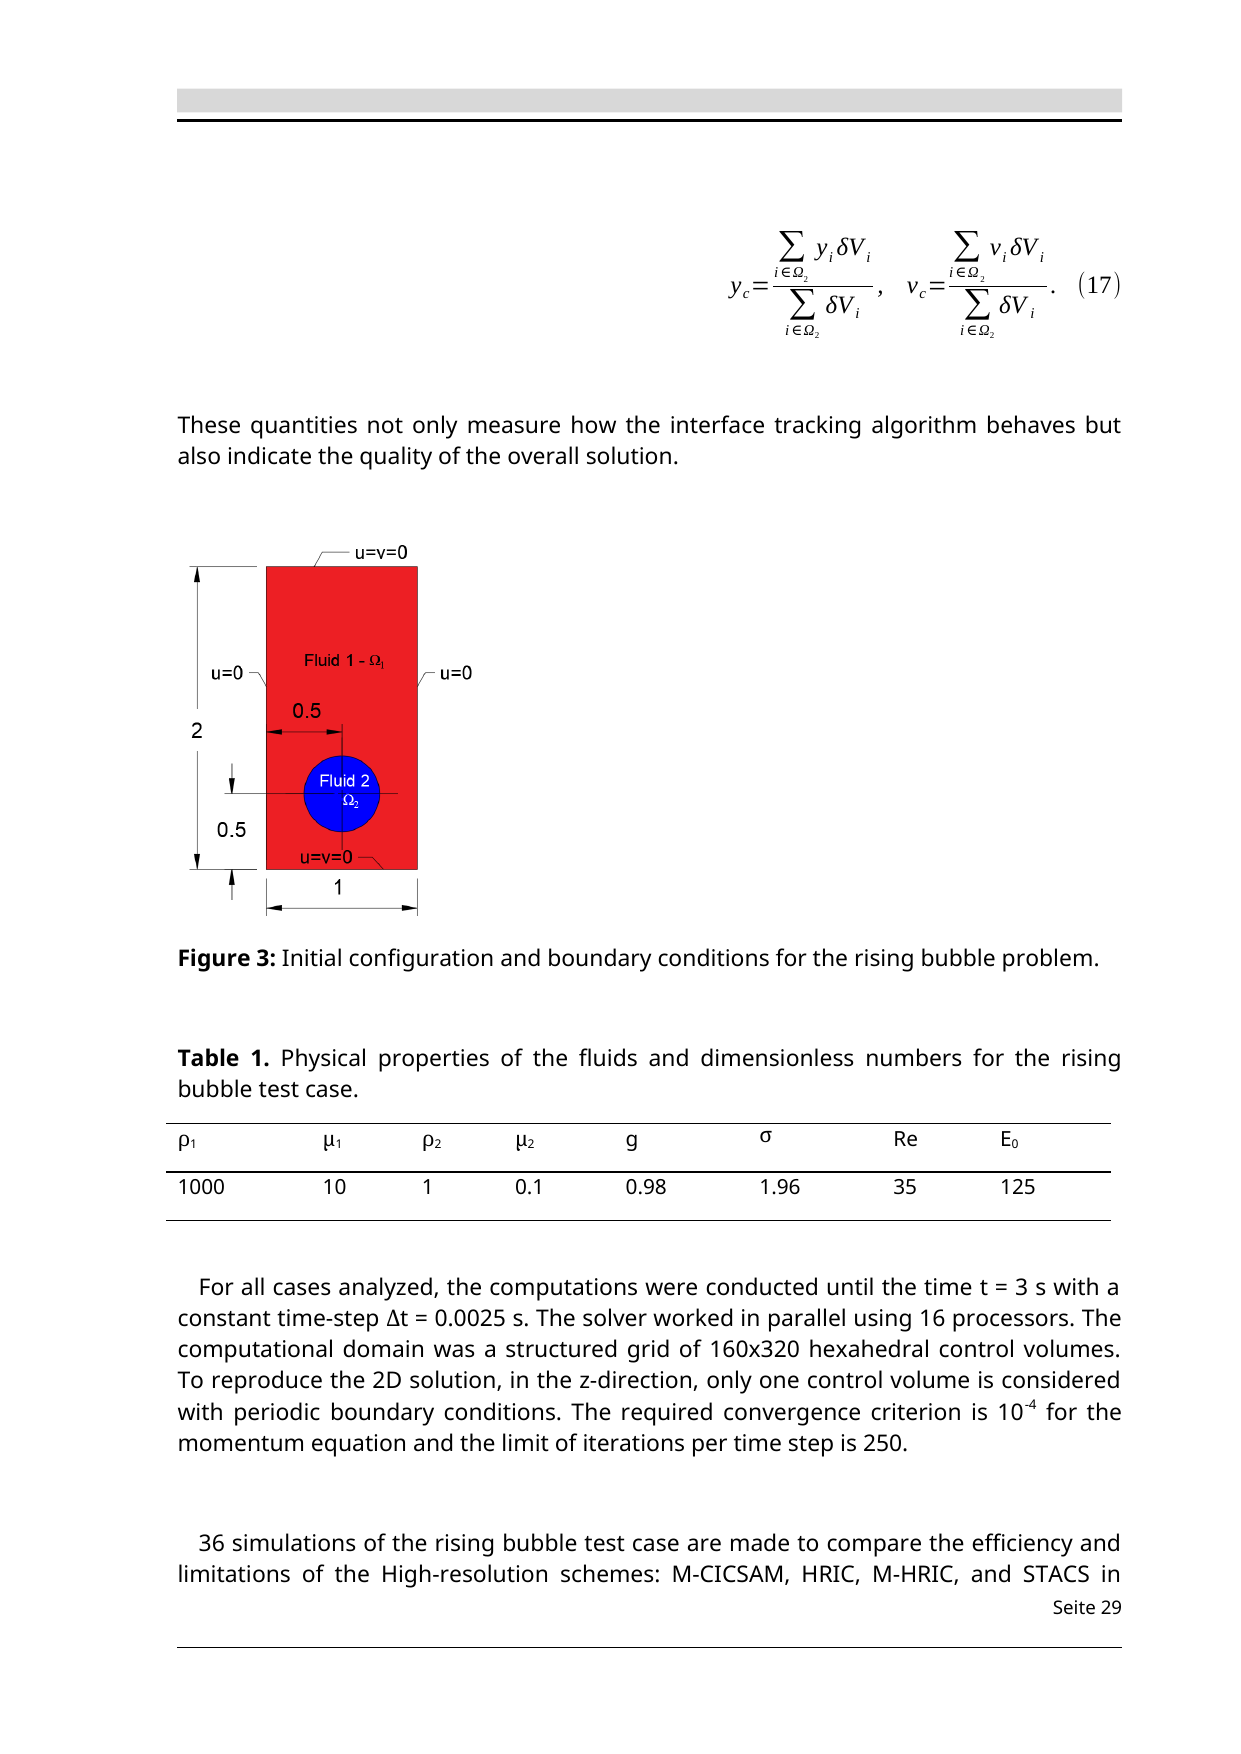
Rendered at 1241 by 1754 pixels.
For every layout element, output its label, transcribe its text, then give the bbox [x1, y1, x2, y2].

table_cell 35 [882, 1173, 989, 1219]
table_cell 10 [311, 1173, 410, 1219]
table_header μ1 [311, 1124, 410, 1171]
table_header μ2 [504, 1124, 614, 1171]
table_cell 1.96 [748, 1173, 882, 1219]
table_header ρ2 [410, 1124, 503, 1171]
table_cell 0.1 [504, 1173, 614, 1219]
table_header g [614, 1124, 748, 1171]
text For all cases analyzed, the computations were conducted until the time t = 3 s with a constant time-step Δt = 0.0025 s. The solver worked in parallel using 16 processors. The computational domain was a structured grid of 160x320 hexahedral control volumes. To reproduce the 2D solution, in the z-direction, only one control volume is considered with periodic boundary conditions. The required convergence criterion is 10-4 for the momentum equation and the limit of iterations per time step is 250. [177, 1271, 1122, 1458]
text Table 1. Physical properties of the fluids and dimensionless numbers for the rising bubble test case. [177, 1042, 1122, 1104]
table_header E0 [989, 1124, 1111, 1171]
table_header ρ1 [166, 1124, 311, 1171]
table_cell 125 [989, 1173, 1111, 1219]
text These quantities not only measure how the interface tracking algorithm behaves but also indicate the quality of the overall solution. [177, 409, 1122, 472]
table_header Re [882, 1124, 989, 1171]
picture [177, 540, 479, 924]
table_cell 1000 [166, 1173, 311, 1219]
table_cell 1 [410, 1173, 503, 1219]
text Figure 3: Initial configuration and boundary conditions for the rising bubble problem. [177, 942, 1122, 973]
table_header σ [748, 1124, 882, 1171]
table_cell 0.98 [614, 1173, 748, 1219]
